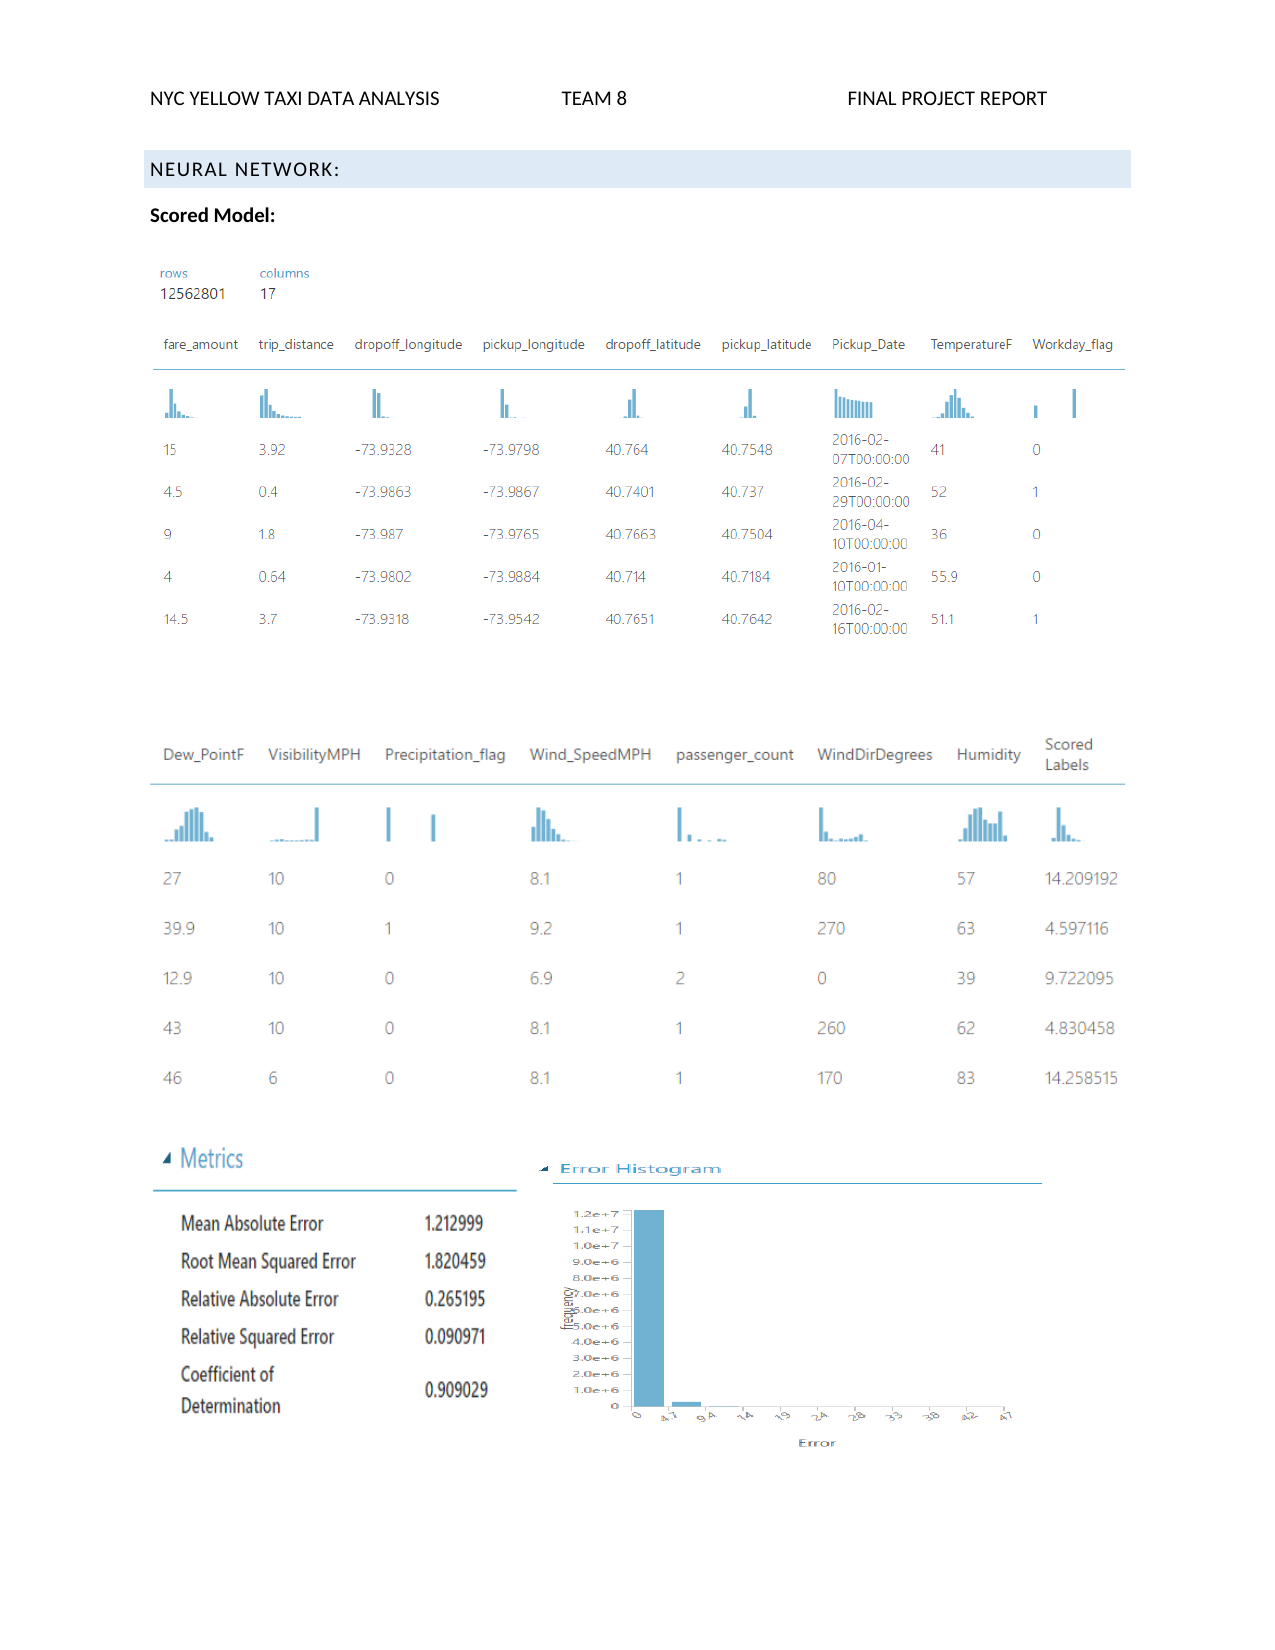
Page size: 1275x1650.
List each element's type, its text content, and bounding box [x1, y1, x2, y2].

text Scored Model: [150, 202, 1125, 227]
subtitle Neural Network: [150, 156, 1125, 182]
picture [150, 667, 1125, 1109]
picture [150, 252, 1125, 643]
picture [150, 1133, 1058, 1451]
